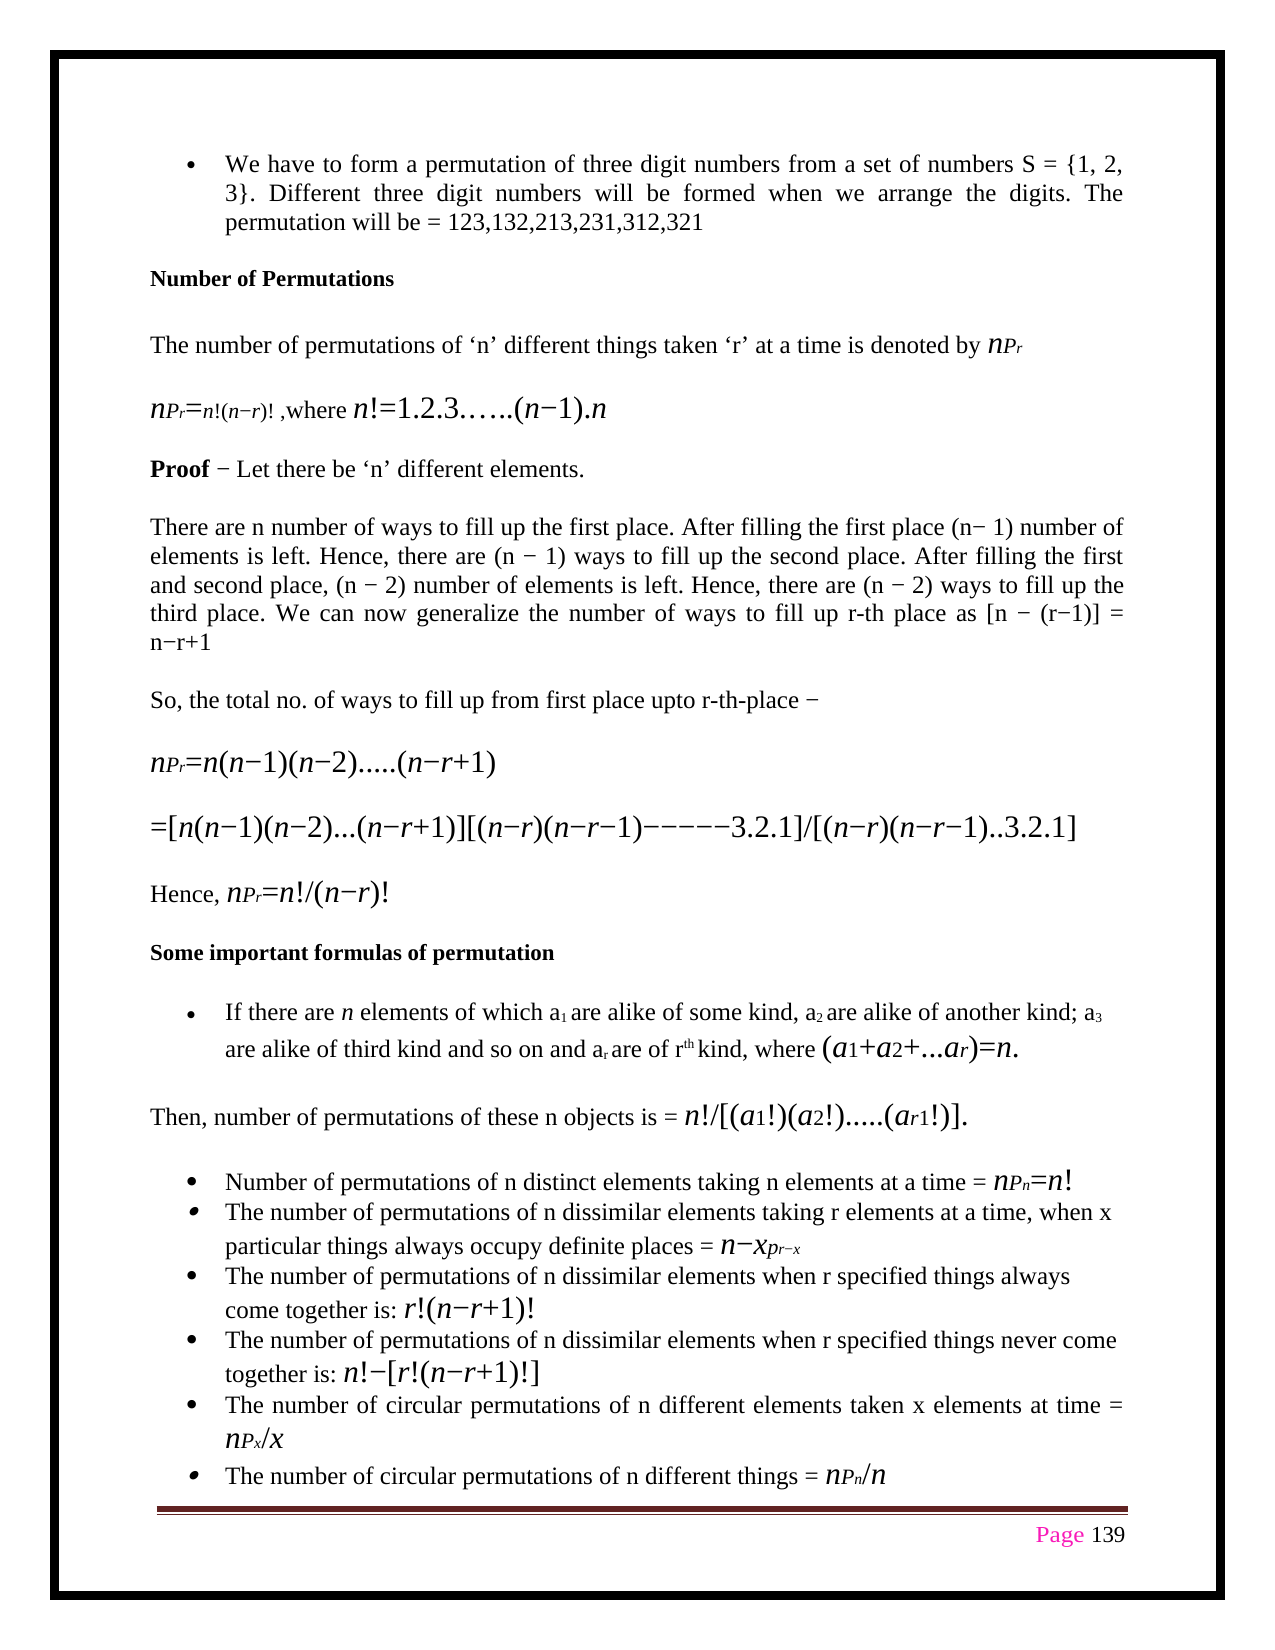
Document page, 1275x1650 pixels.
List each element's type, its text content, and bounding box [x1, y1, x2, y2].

list The number of permutations of n dissimilar elements when r specified things always come together is: r!(n−r+1)! [187, 1262, 1125, 1325]
text Hence, nPr=n!/(n−r)! [150, 873, 1181, 909]
text nPr=n(n−1)(n−2).....(n−r+1) [150, 743, 1181, 779]
text The number of permutations of ‘n’ different things taken ‘r’ at a time is denoted by nPr nPr=n!(n−r)! ,where n!=1.2.3.…..(n−1).n [150, 324, 1023, 425]
list We have to form a permutation of three digit numbers from a set of numbers S = {1, 2, 3}. Different three digit numbers will be formed when we arrange the digits. The permutation will be = 123,132,213,231,312,321 [187, 149, 1125, 235]
text There are n number of ways to fill up the first place. After filling the first place (n− 1) number of elements is left. Hence, there are (n − 1) ways to fill up the second place. After filling the first and second place, (n − 2) number of elements is left. Hence, there are (n − 2) ways to fill up the third place. We can now generalize the number of ways to fill up r-th place as [n − (r−1)] = n−r+1 [150, 512, 1125, 656]
list The number of circular permutations of n different elements taken x elements at time = [187, 1389, 1181, 1420]
text Then, number of permutations of these n objects is = n!/[(a1!)(a2!).....(ar1!)]. [150, 1096, 1181, 1132]
text Some important formulas of permutation [150, 939, 1181, 965]
list If there are n elements of which a1 are alike of some kind, a2 are alike of another kind; a3 are alike of third kind and so on and ar are of rth kind, where (a1+a2+...ar)=n. [187, 998, 1126, 1066]
text Number of Permutations [150, 265, 1181, 292]
text Proof − Let there be ‘n’ different elements. [150, 454, 1181, 483]
text nPx/x [225, 1420, 1181, 1456]
list The number of permutations of n dissimilar elements when r specified things never come together is: n!−[r!(n−r+1)!] [187, 1326, 1124, 1389]
text =[n(n−1)(n−2)...(n−r+1)][(n−r)(n−r−1)−−−−−3.2.1]/[(n−r)(n−r−1)..3.2.1] [150, 808, 1181, 844]
text So, the total no. of ways to fill up from first place upto r-th-place − [150, 685, 1181, 714]
list The number of permutations of n dissimilar elements taking r elements at a time, when x particular things always occupy definite places = n−xpr−x [187, 1197, 1124, 1261]
list The number of circular permutations of n different things = nPn/n [187, 1456, 1181, 1492]
list Number of permutations of n distinct elements taking n elements at a time = nPn=n! [187, 1161, 1181, 1197]
